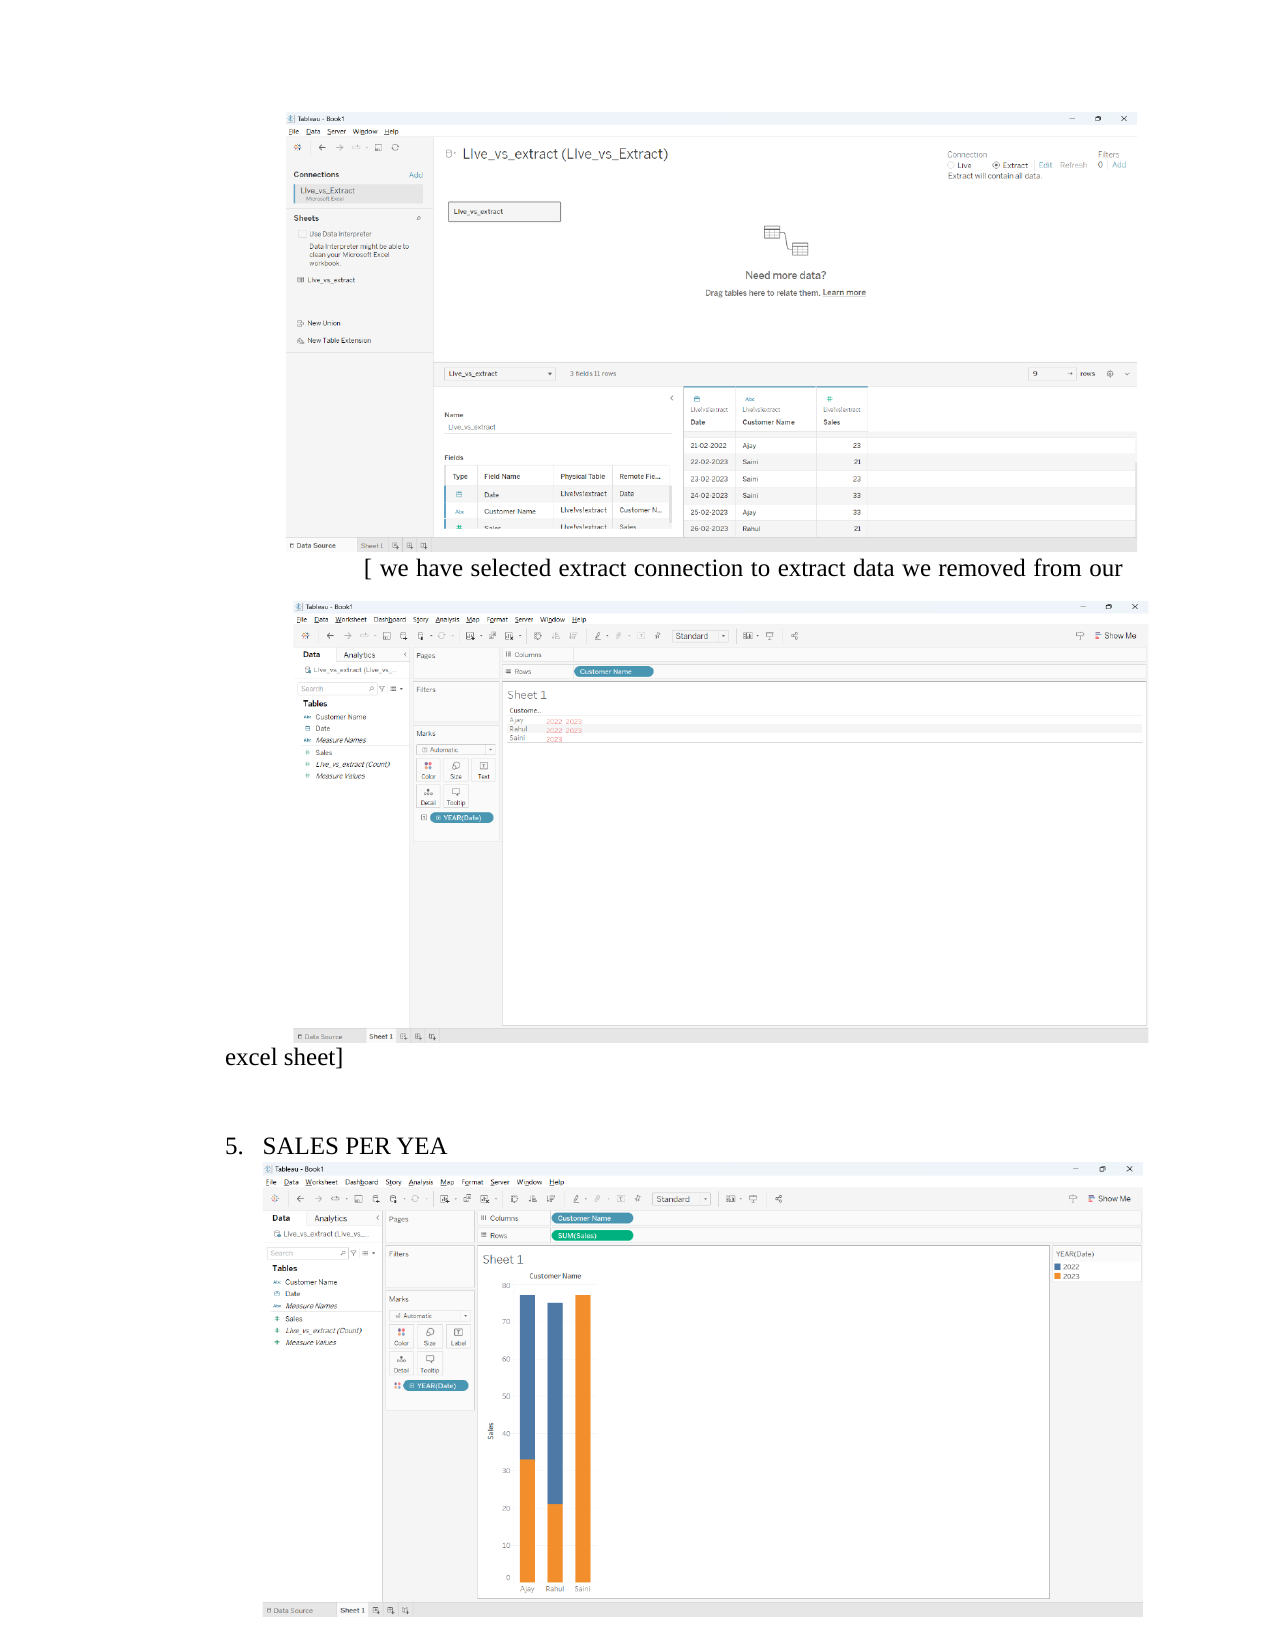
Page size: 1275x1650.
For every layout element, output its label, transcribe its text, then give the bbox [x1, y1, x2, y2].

picture [293, 601, 1149, 1043]
picture [262, 1162, 1143, 1617]
picture [286, 112, 1138, 552]
